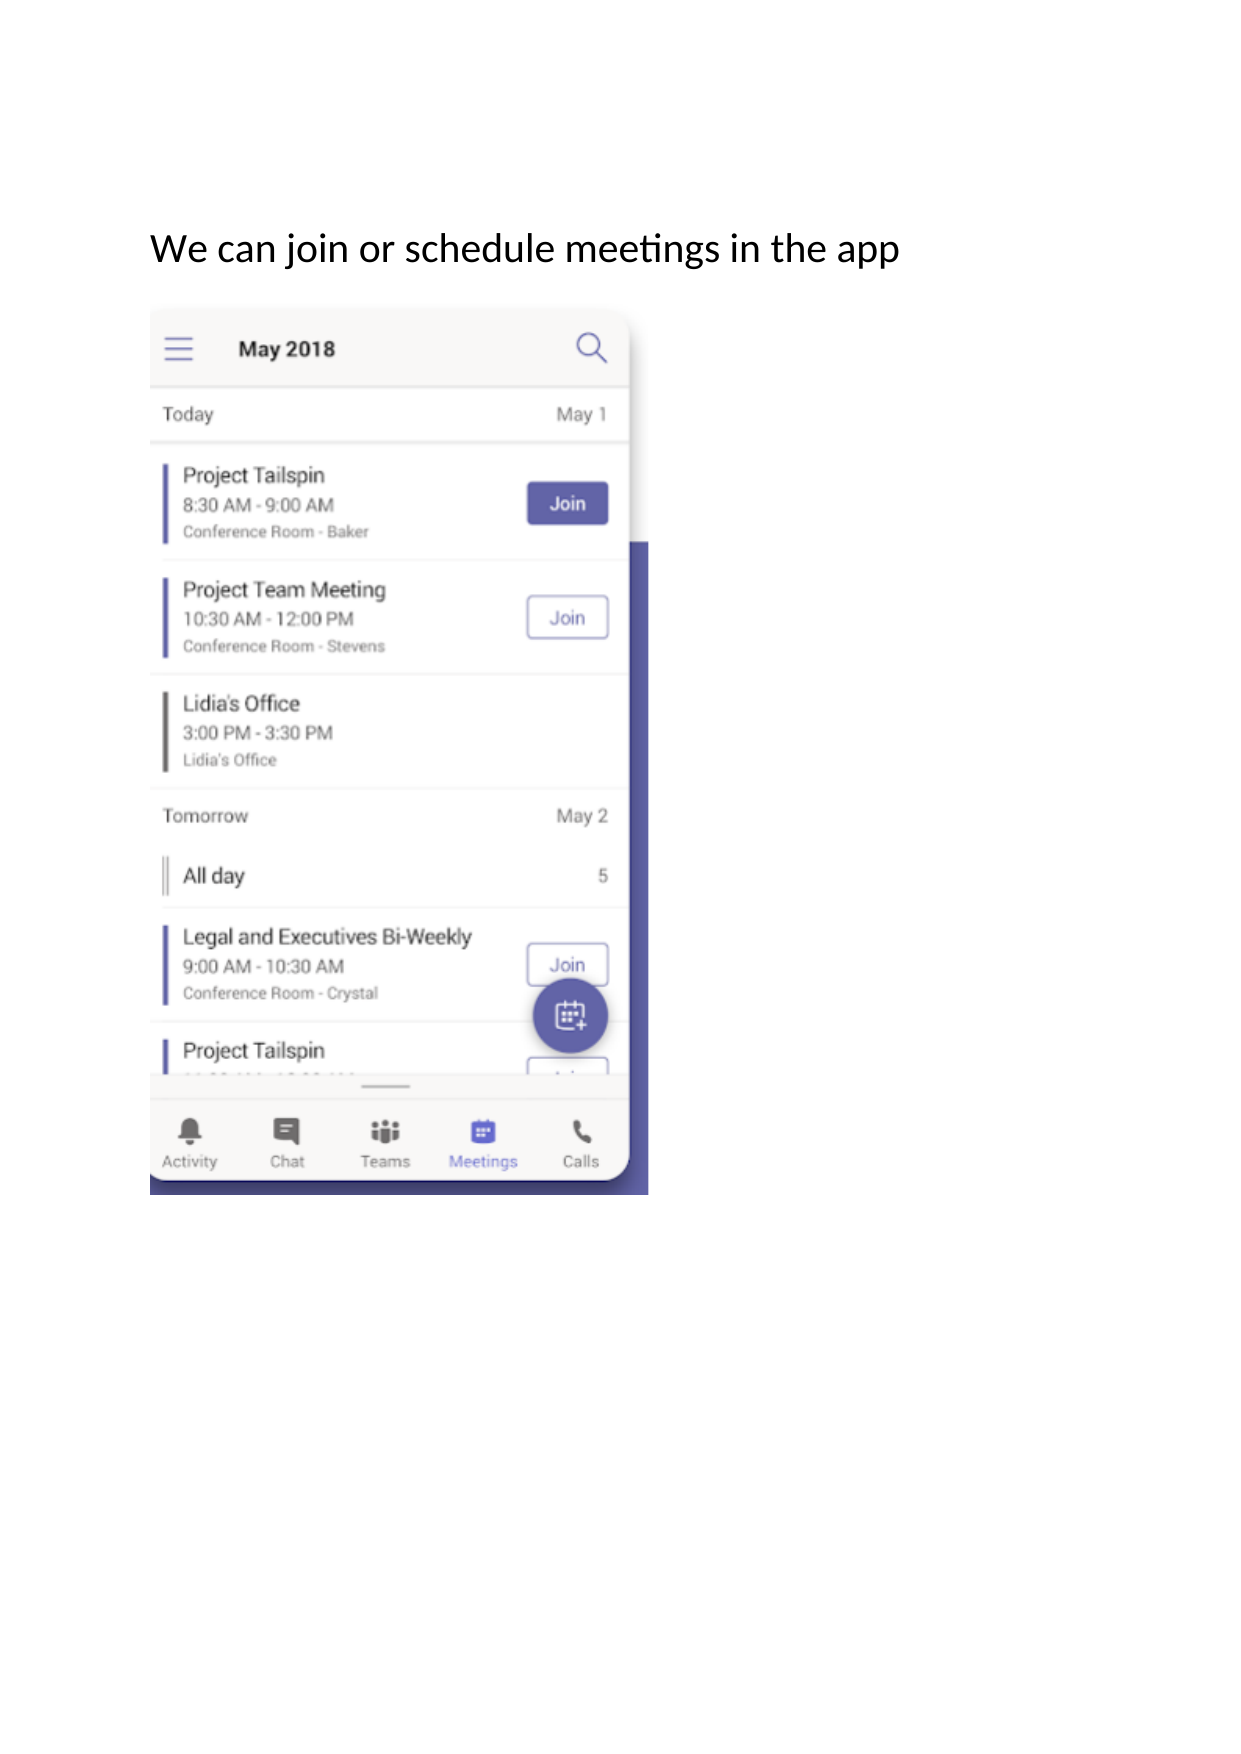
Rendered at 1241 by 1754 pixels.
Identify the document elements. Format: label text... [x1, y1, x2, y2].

text We can join or schedule meetings in the app [150, 222, 1090, 272]
picture [150, 293, 649, 1195]
